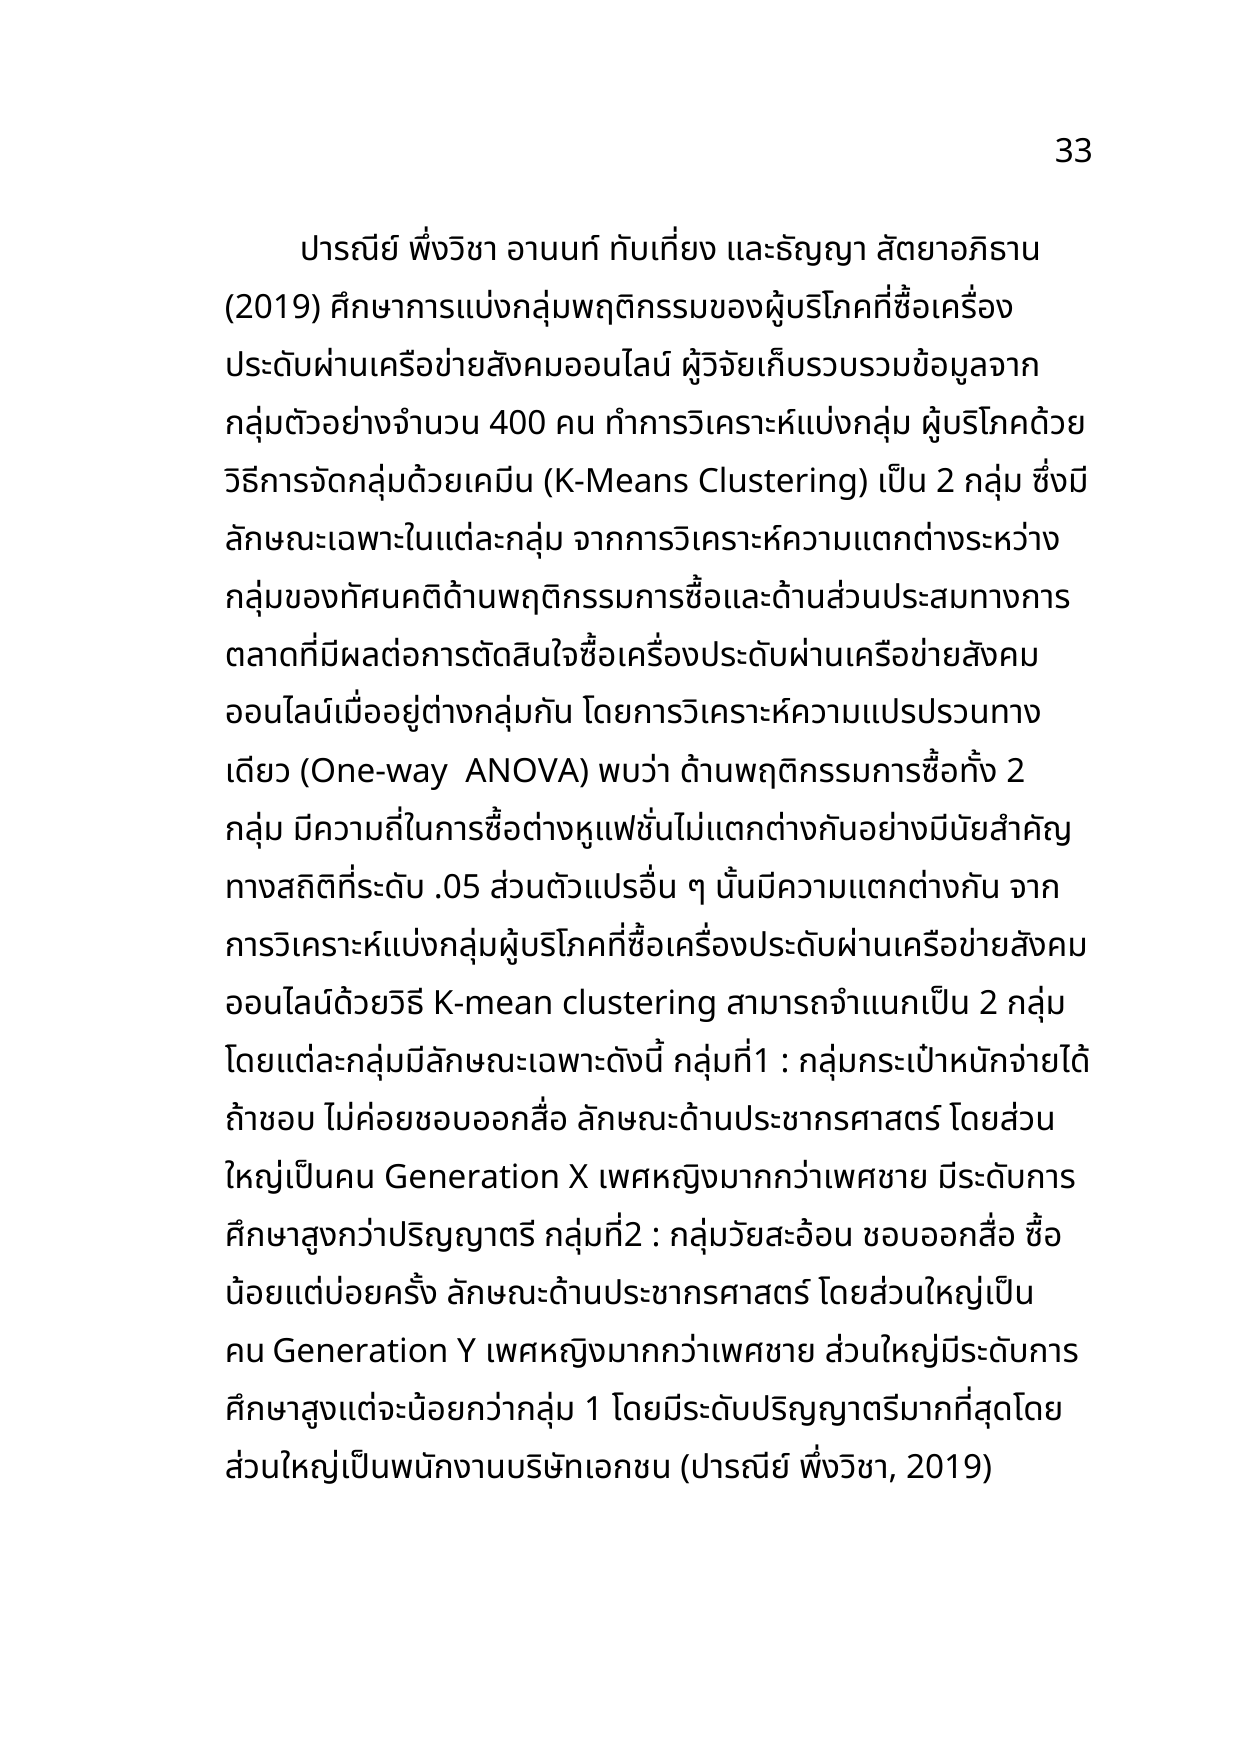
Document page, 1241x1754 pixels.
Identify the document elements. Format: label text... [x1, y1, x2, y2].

text ปารณีย์ พึ่งวิชา อานนท์ ทับเที่ยง และธัญญา สัตยาอภิธาน (2019) ศึกษาการแบ่งกลุ่มพฤติกรรมของผู้บริโภคที่ซื้อเครื่องประดับผ่านเครือข่ายสังคมออนไลน์ ผู้วิจัยเก็บรวบรวมข้อมูลจากกลุ่มตัวอย่างจำนวน 400 คน ทำการวิเคราะห์แบ่งกลุ่ม ผู้บริโภคด้วยวิธีการจัดกลุ่มด้วยเคมีน (K-Means Clustering) เป็น 2 กลุ่ม ซึ่งมีลักษณะเฉพาะในแต่ละกลุ่ม จากการวิเคราะห์ความแตกต่างระหว่างกลุ่มของทัศนคติด้านพฤติกรรมการซื้อและด้านส่วนประสมทางการตลาดที่มีผลต่อการตัดสินใจซื้อเครื่องประดับผ่านเครือข่ายสังคมออนไลน์เมื่ออยู่ต่างกลุ่มกัน โดยการวิเคราะห์ความแปรปรวนทางเดียว (One-way ANOVA) พบว่า ด้านพฤติกรรมการซื้อทั้ง 2 กลุ่ม มีความถี่ในการซื้อต่างหูแฟชั่นไม่แตกต่างกันอย่างมีนัยสำคัญทางสถิติที่ระดับ .05 ส่วนตัวแปรอื่น ๆ นั้นมีความแตกต่างกัน จากการวิเคราะห์แบ่งกลุ่มผู้บริโภคที่ซื้อเครื่องประดับผ่านเครือข่ายสังคมออนไลน์ด้วยวิธี K-mean clustering สามารถจำแนกเป็น 2 กลุ่มโดยแต่ละกลุ่มมีลักษณะเฉพาะดังนี้ กลุ่มที่1 : กลุ่มกระเป๋าหนักจ่ายได้ถ้าชอบ ไม่ค่อยชอบออกสื่อ ลักษณะด้านประชากรศาสตร์ โดยส่วนใหญ่เป็นคน Generation X เพศหญิงมากกว่าเพศชาย มีระดับการศึกษาสูงกว่าปริญญาตรี กลุ่มที่2 : กลุ่มวัยสะอ้อน ชอบออกสื่อ ซื้อน้อยแต่บ่อยครั้ง ลักษณะด้านประชากรศาสตร์ โดยส่วนใหญ่เป็นคนGeneration Y เพศหญิงมากกว่าเพศชาย ส่วนใหญ่มีระดับการศึกษาสูงแต่จะน้อยกว่ากลุ่ม 1 โดยมีระดับปริญญาตรีมากที่สุดโดยส่วนใหญ่เป็นพนักงานบริษัทเอกชน [224, 224, 1092, 1494]
